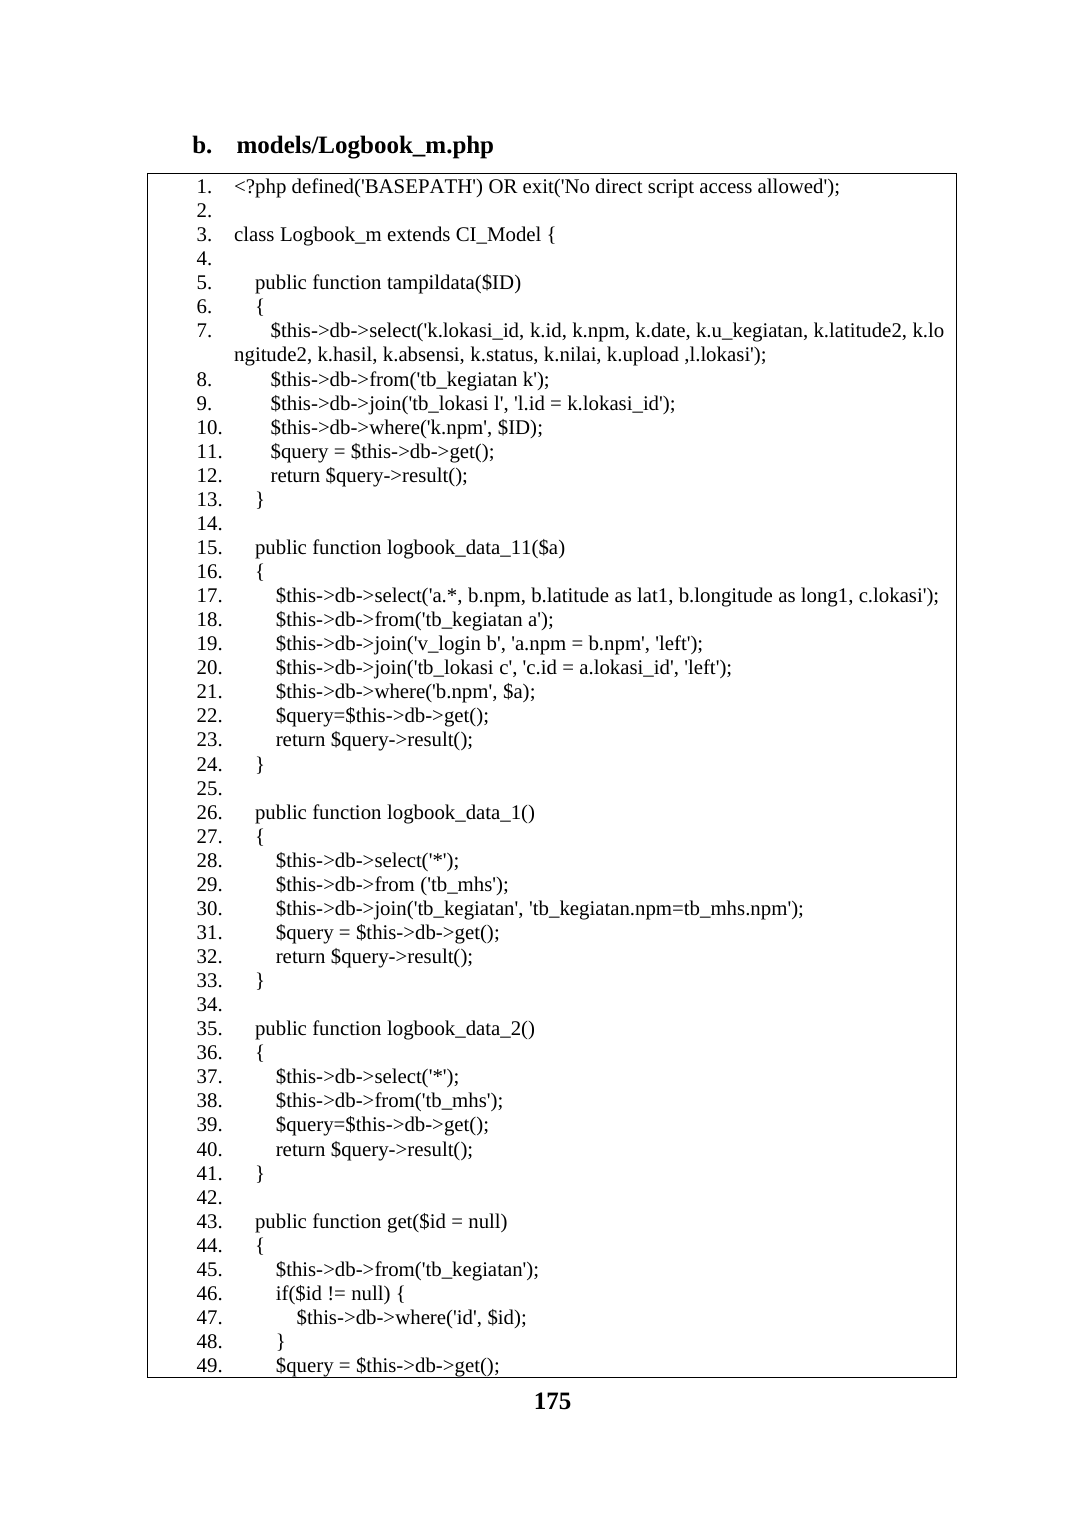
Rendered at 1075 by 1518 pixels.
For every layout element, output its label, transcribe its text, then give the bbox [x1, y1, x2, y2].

list models/Logbook_m.php [192, 130, 957, 158]
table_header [148, 174, 956, 1377]
